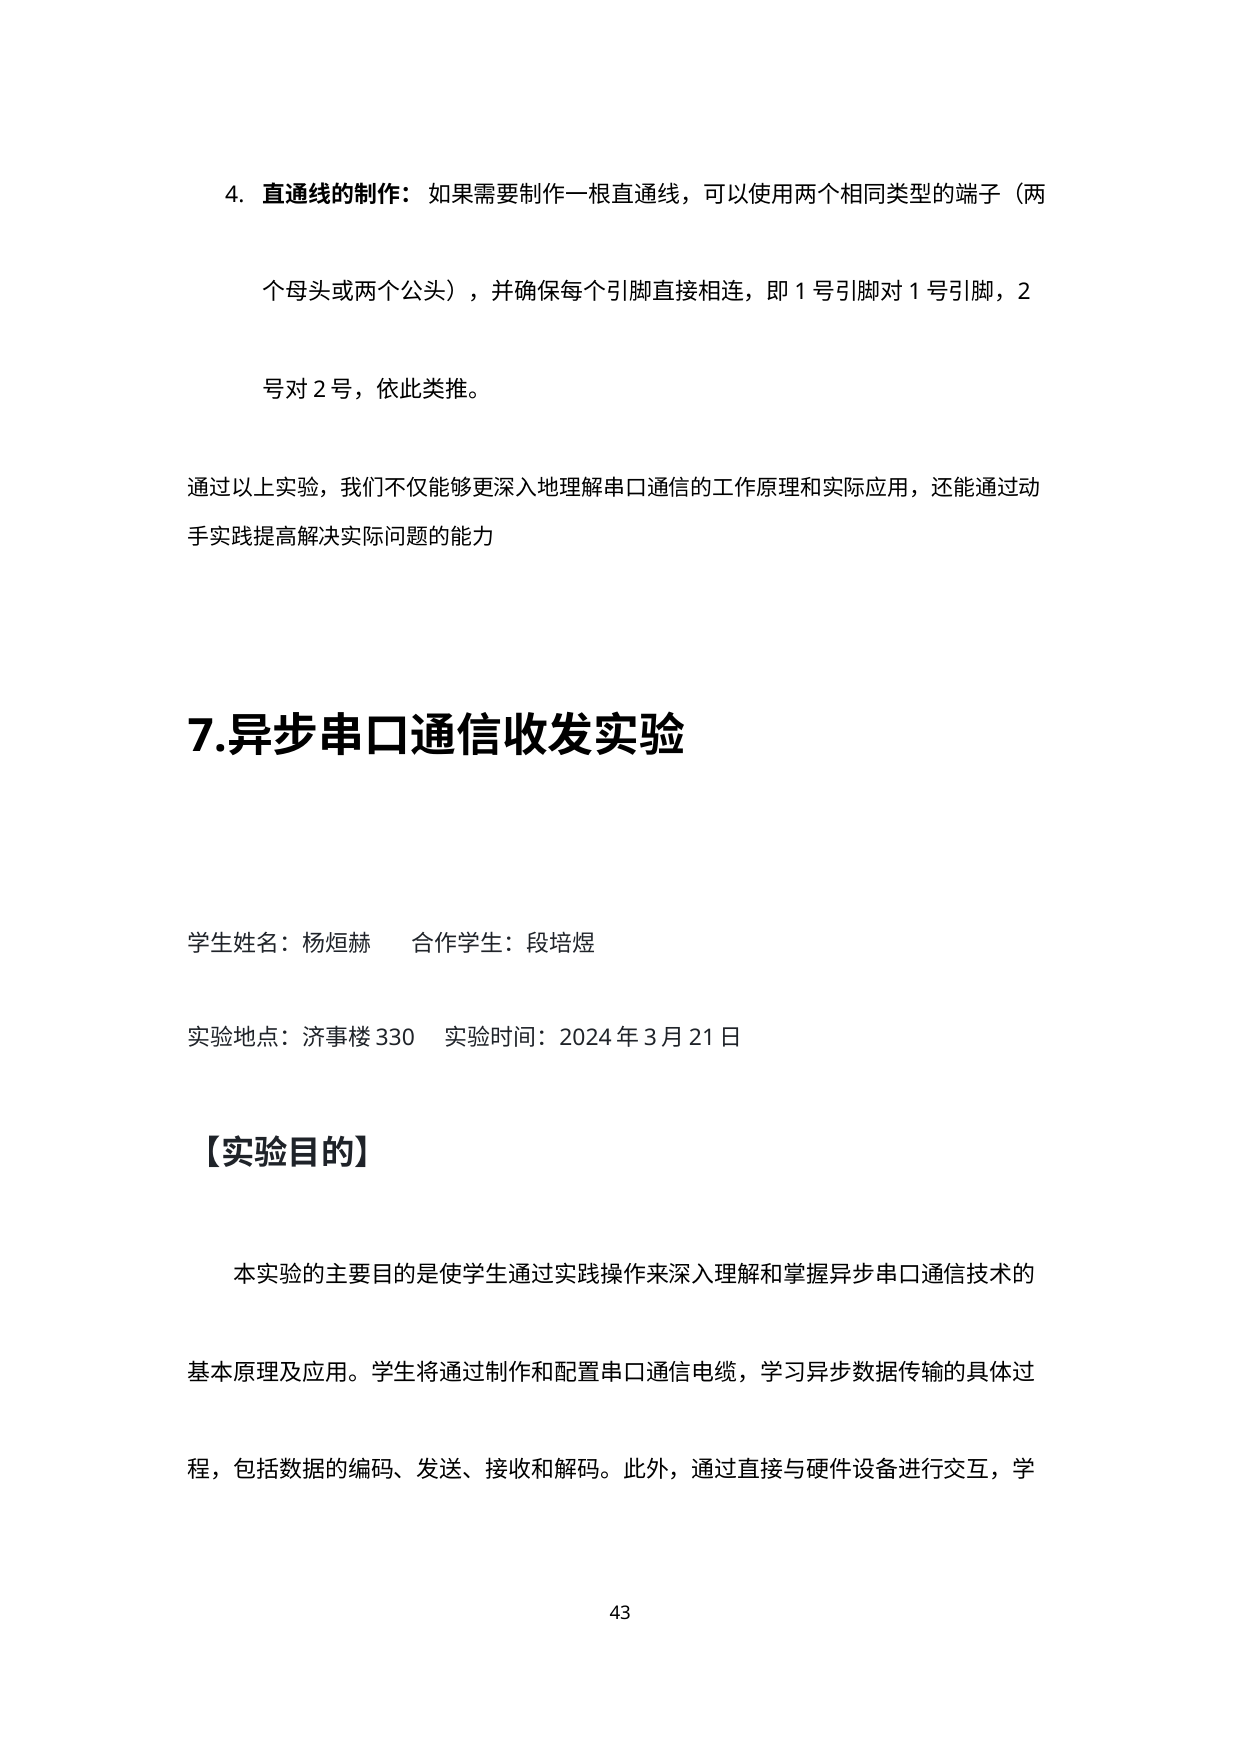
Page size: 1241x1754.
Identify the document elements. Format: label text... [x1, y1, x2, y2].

list 直通线的制作： 如果需要制作一根直通线，可以使用两个相同类型的端子（两个母头或两个公头），并确保每个引脚直接相连，即1号引脚对1号引脚，2号对2号，依此类推。 [225, 160, 1053, 420]
text 实验地点：济事楼330 实验时间：2024年3月21日 [187, 1003, 1053, 1068]
text 学生姓名：杨烜赫 合作学生：段培煜 [187, 909, 1053, 974]
text 【实验目的】 [187, 1118, 1053, 1183]
subtitle 7.异步串口通信收发实验 [187, 683, 1053, 781]
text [187, 1240, 1053, 1500]
text 通过以上实验，我们不仅能够更深入地理解串口通信的工作原理和实际应用，还能通过动手实践提高解决实际问题的能力 [187, 470, 1053, 551]
